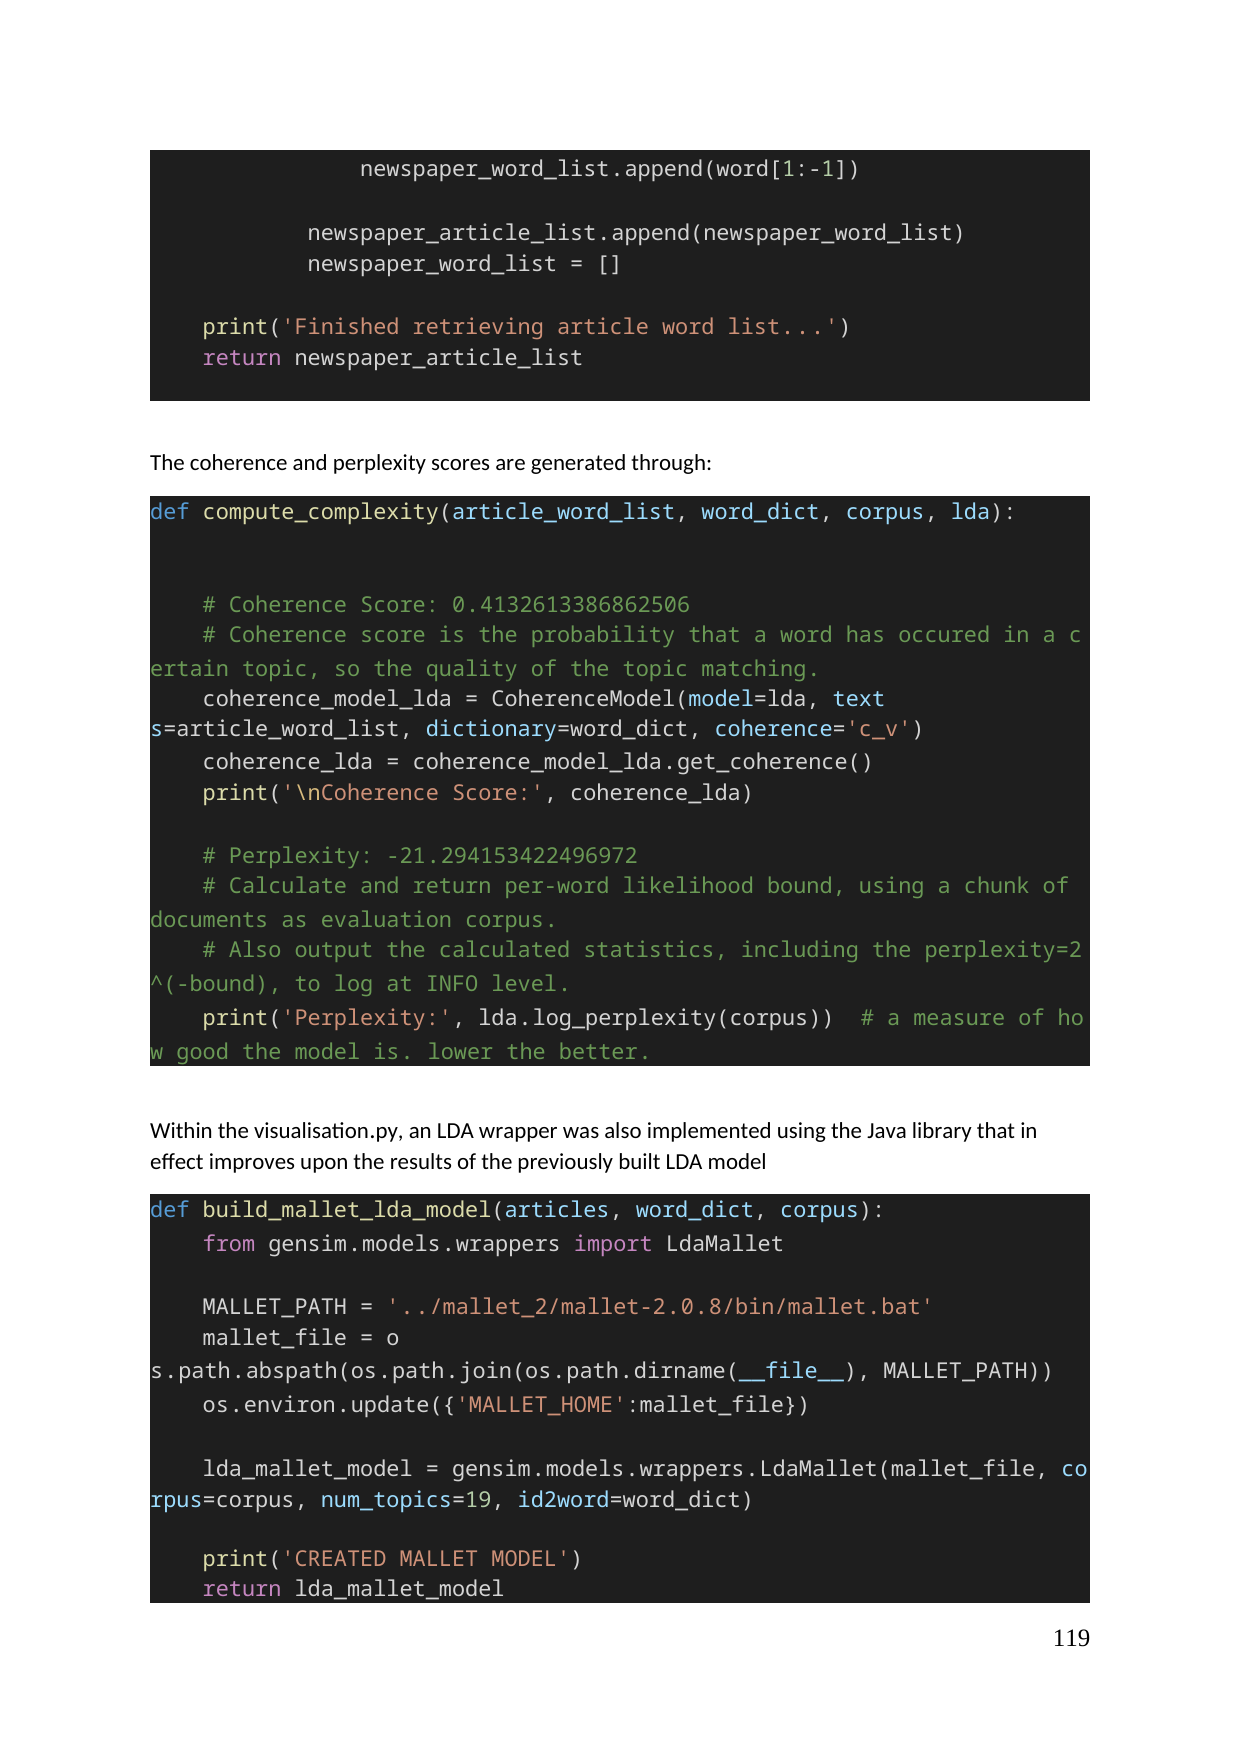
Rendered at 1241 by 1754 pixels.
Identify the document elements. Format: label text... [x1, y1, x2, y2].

text lda_mallet_model = gensim.models.wrappers.LdaMallet(mallet_file, corpus=corpus, num_topics=19, id2word=word_dict) [150, 1450, 1090, 1514]
text os.environ.update({'MALLET_HOME':mallet_file}) [150, 1386, 1090, 1420]
text newspaper_article_list.append(newspaper_word_list) [150, 214, 1090, 248]
text Within the visualisation.py, an LDA wrapper was also implemented using the Java library that in effect improves upon the results of the previously built LDA model [150, 1114, 1090, 1175]
text # Coherence score is the probability that a word has occured in a certain topic, so the quality of the topic matching. [150, 619, 1090, 683]
text coherence_lda = coherence_model_lda.get_coherence() [150, 743, 1090, 777]
text newspaper_word_list.append(word[1:-1]) [150, 150, 1090, 184]
text # Perplexity: -21.294153422496972 [150, 836, 1090, 871]
text return newspaper_article_list [150, 342, 1090, 371]
text print('Perplexity:', lda.log_perplexity(corpus)) # a measure of how good the model is. lower the better. [150, 998, 1090, 1066]
text mallet_file = os.path.abspath(os.path.join(os.path.dirname(__file__), MALLET_PATH)) [150, 1322, 1090, 1386]
text print('CREATED MALLET MODEL') [150, 1543, 1090, 1573]
text The coherence and perplexity scores are generated through: [150, 448, 1090, 477]
text def compute_complexity(article_word_list, word_dict, corpus, lda): [150, 496, 1090, 526]
text coherence_model_lda = CoherenceModel(model=lda, texts=article_word_list, dictionary=word_dict, coherence='c_v') [150, 683, 1090, 743]
text print('\nCoherence Score:', coherence_lda) [150, 777, 1090, 807]
text # Also output the calculated statistics, including the perplexity=2^(-bound), to log at INFO level. [150, 934, 1090, 998]
text MALLET_PATH = '../mallet_2/mallet-2.0.8/bin/mallet.bat' [150, 1288, 1090, 1322]
text from gensim.models.wrappers import LdaMallet [150, 1224, 1090, 1258]
text # Coherence Score: 0.4132613386862506 [150, 585, 1090, 619]
text def build_mallet_lda_model(articles, word_dict, corpus): [150, 1194, 1090, 1224]
text print('Finished retrieving article word list...') [150, 307, 1090, 342]
text newspaper_word_list = [] [150, 248, 1090, 278]
text return lda_mallet_model [150, 1573, 1090, 1603]
text # Calculate and return per-word likelihood bound, using a chunk of documents as evaluation corpus. [150, 871, 1090, 934]
